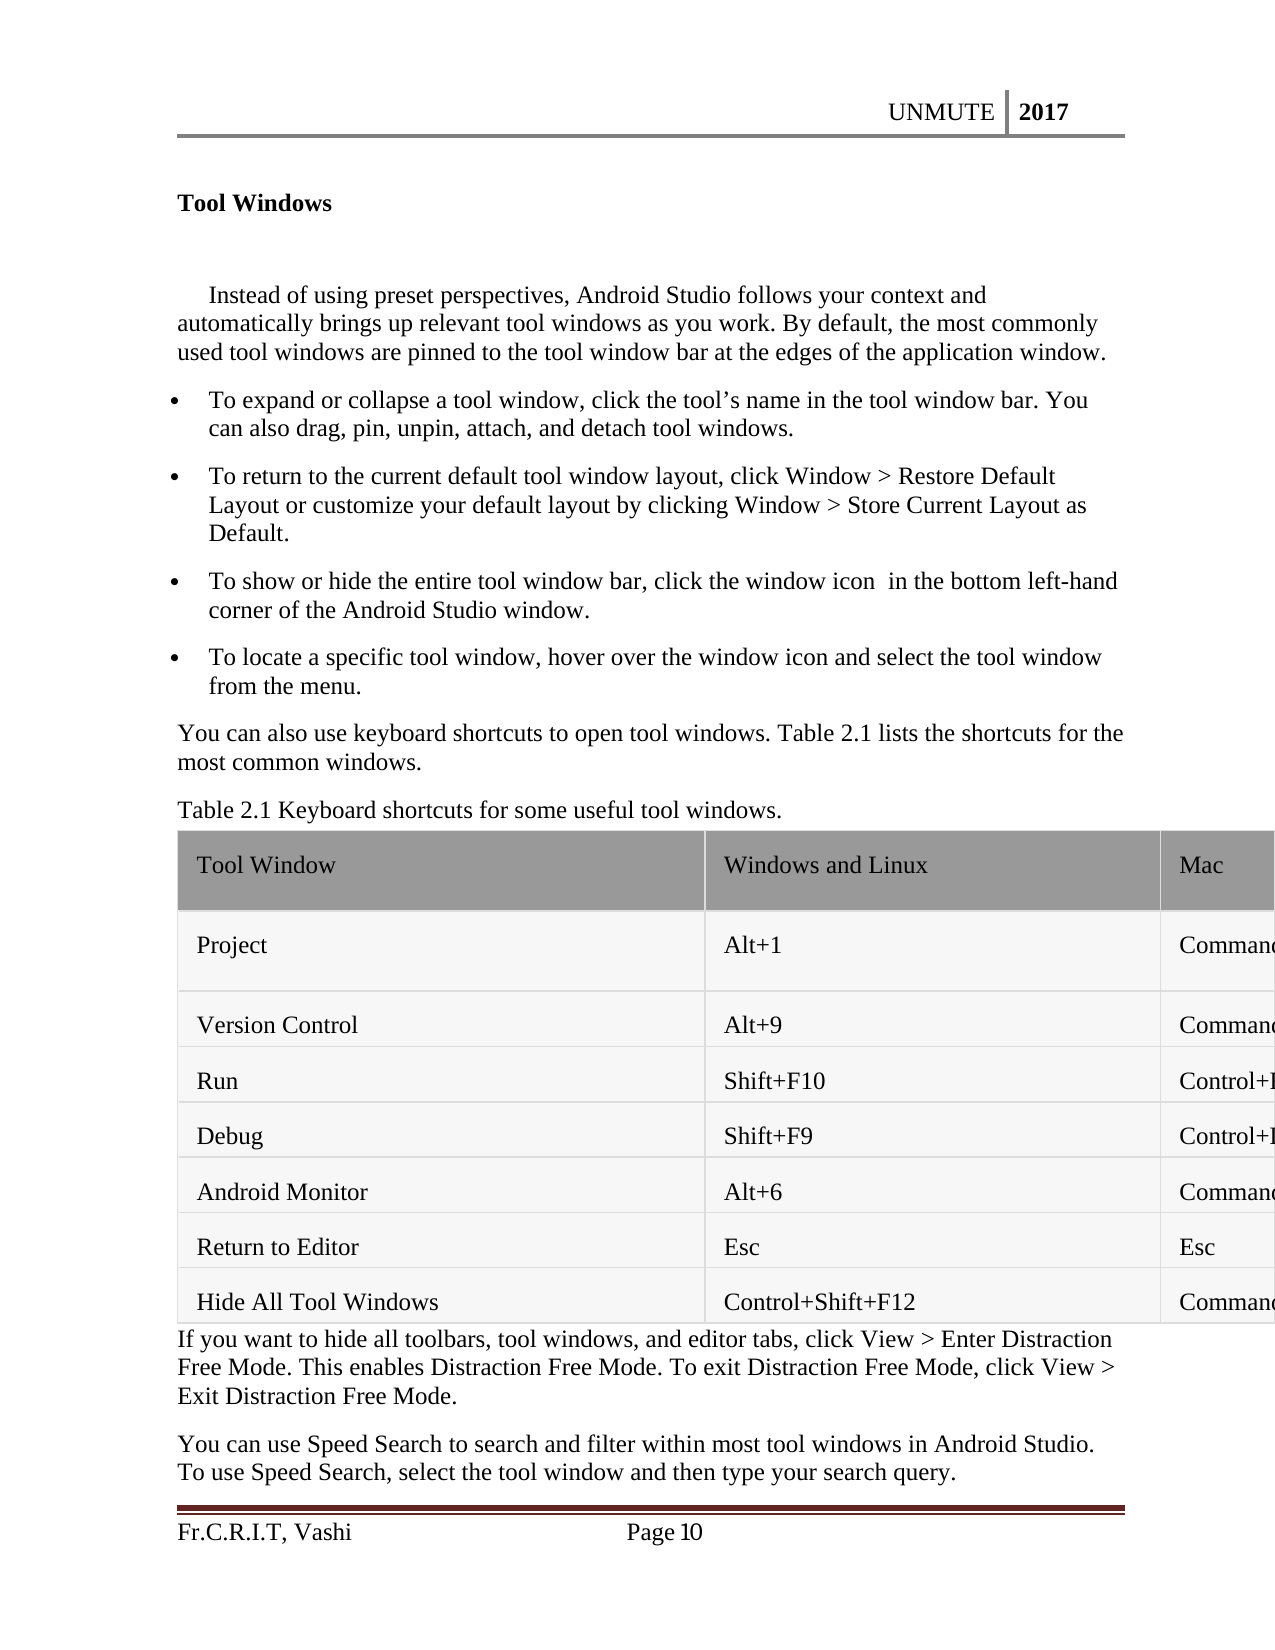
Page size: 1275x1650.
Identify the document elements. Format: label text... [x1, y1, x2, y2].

table_cell Project [178, 911, 704, 990]
table_cell Alt+6 [706, 1158, 1160, 1212]
table_cell Alt+9 [706, 992, 1160, 1046]
table_cell Esc [1161, 1213, 1274, 1267]
list To show or hide the entire tool window bar, click the window icon in the bottom left-hand corner of the Android Studio window. [171, 566, 1125, 623]
table_cell Run [178, 1047, 704, 1101]
table_cell Hide All Tool Windows [178, 1268, 704, 1322]
table_header Windows and Linux [706, 831, 1160, 910]
text You can use Speed Search to search and filter within most tool windows in Android Studio. To use Speed Search, select the tool window and then type your search query. [177, 1429, 1125, 1486]
table_cell Control+D [1161, 1103, 1274, 1156]
table_cell Command+1 [1161, 912, 1274, 990]
table_cell Esc [706, 1213, 1160, 1267]
table_cell Shift+F9 [706, 1103, 1160, 1156]
list To return to the current default tool window layout, click Window > Restore Default Layout or customize your default layout by clicking Window > Store Current Layout as Default. [171, 461, 1125, 547]
table_cell Version Control [178, 991, 704, 1046]
subtitle Tool Windows [177, 167, 1125, 217]
table_cell Shift+F10 [706, 1047, 1160, 1101]
table_header Tool Window [178, 831, 704, 910]
table_cell Debug [178, 1102, 704, 1156]
table_cell Alt+1 [706, 912, 1160, 990]
table_cell Command+9 [1161, 992, 1274, 1046]
table_cell Command+Shift+F12 [1161, 1268, 1274, 1322]
table_cell Control+Shift+F12 [706, 1268, 1160, 1322]
table_cell Return to Editor [178, 1213, 704, 1267]
text You can also use keyboard shortcuts to open tool windows. Table 2.1 lists the shortcuts for the most common windows. [177, 718, 1125, 776]
table_cell Command+6 [1161, 1158, 1274, 1212]
table_cell Android Monitor [178, 1157, 704, 1212]
list To expand or collapse a tool window, click the tool’s name in the tool window bar. You can also drag, pin, unpin, attach, and detach tool windows. [171, 385, 1125, 442]
table_cell Control+R [1161, 1047, 1274, 1101]
list To locate a specific tool window, hover over the window icon and select the tool window from the menu. [171, 642, 1125, 700]
text If you want to hide all toolbars, tool windows, and editor tabs, click View > Enter Distraction Free Mode. This enables Distraction Free Mode. To exit Distraction Free Mode, click View > Exit Distraction Free Mode. [177, 1324, 1125, 1410]
table_header Mac [1161, 831, 1274, 910]
text Table 2.1 Keyboard shortcuts for some useful tool windows. [177, 795, 1125, 823]
text Instead of using preset perspectives, Android Studio follows your context and automatically brings up relevant tool windows as you work. By default, the most commonly used tool windows are pinned to the tool window bar at the edges of the application window. [177, 280, 1125, 366]
